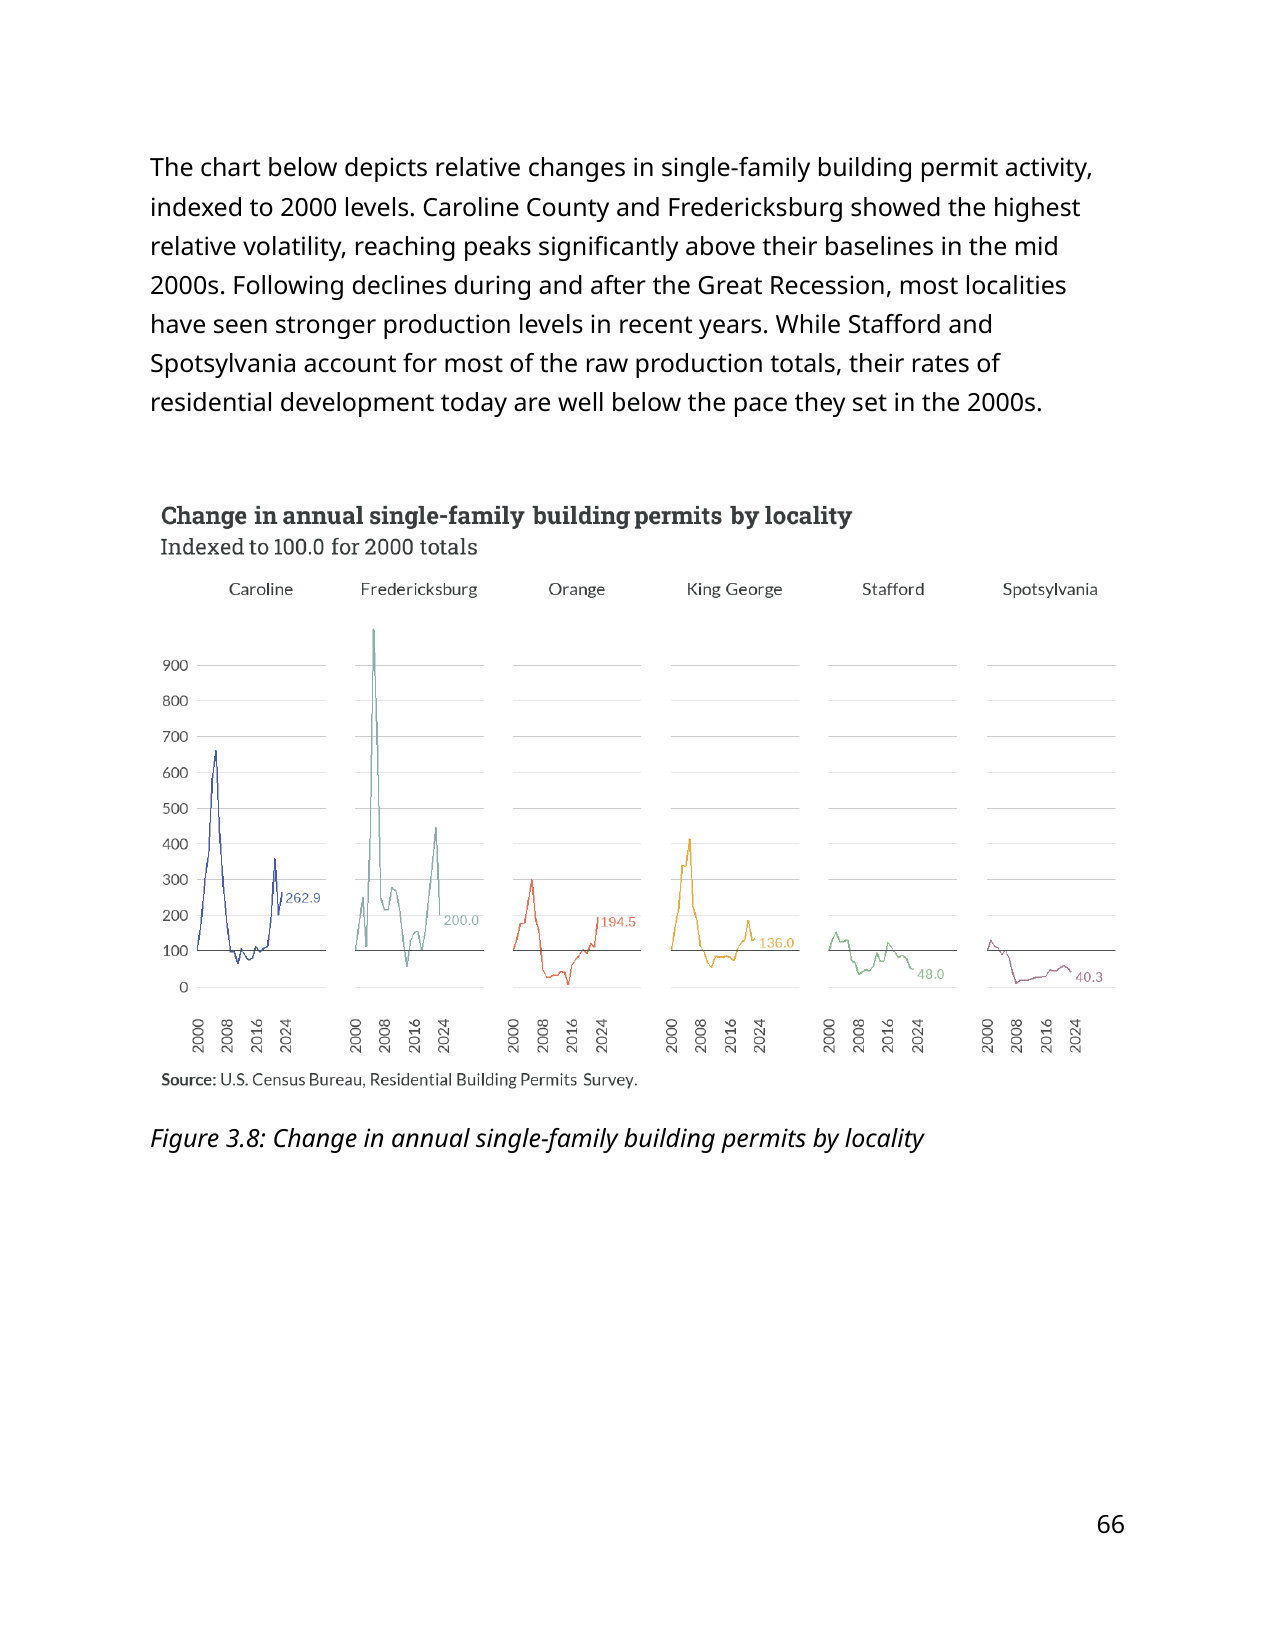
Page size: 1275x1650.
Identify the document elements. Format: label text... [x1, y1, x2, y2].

text Figure 3.8: Change in annual single-family building permits by locality [150, 1121, 1125, 1154]
picture [150, 496, 1125, 1099]
text The chart below depicts relative changes in single-family building permit activity, indexed to 2000 levels. Caroline County and Fredericksburg showed the highest relative volatility, reaching peaks significantly above their baselines in the mid 2000s. Following declines during and after the Great Recession, most localities have seen stronger production levels in recent years. While Stafford and Spotsylvania account for most of the raw production totals, their rates of residential development today are well below the pace they set in the 2000s. [150, 150, 1125, 419]
